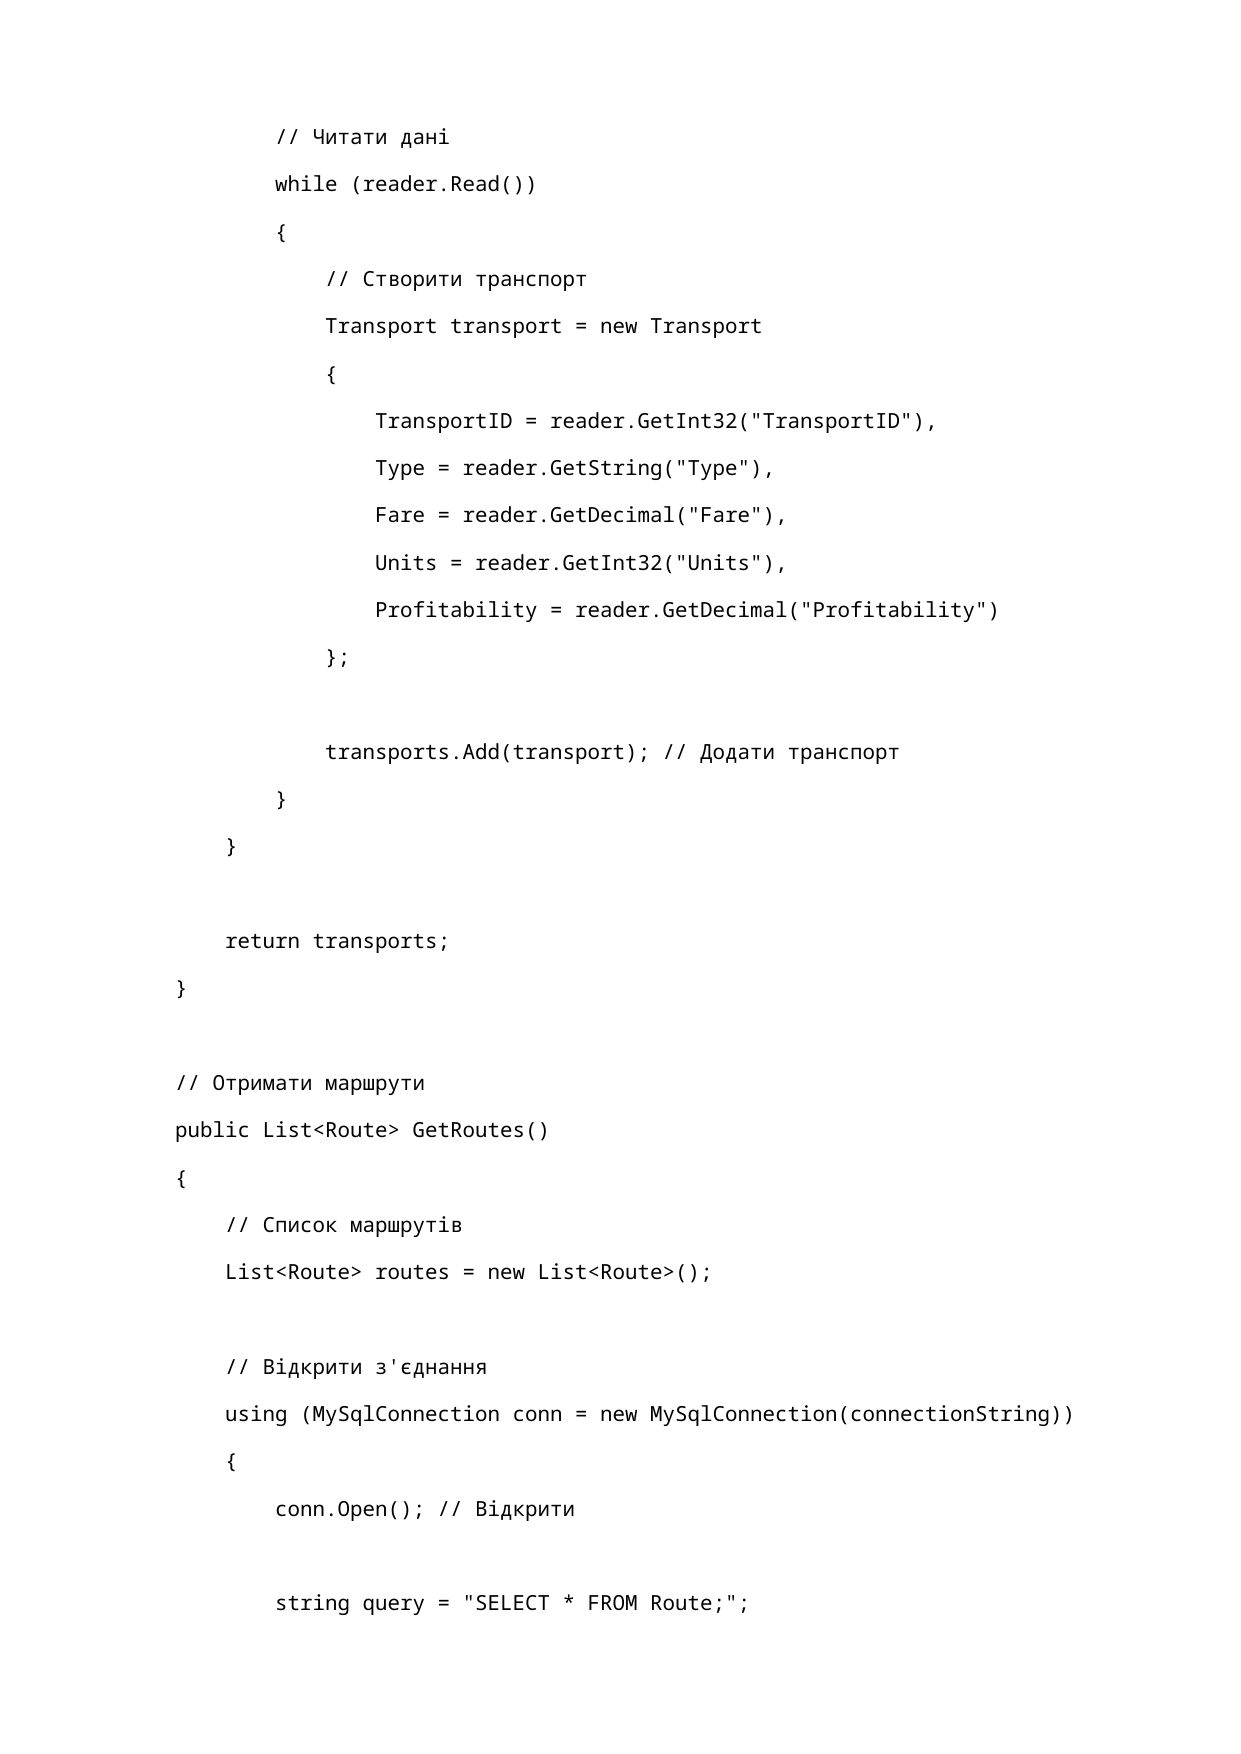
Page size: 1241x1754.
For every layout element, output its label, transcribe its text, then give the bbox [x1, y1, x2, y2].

text // Створити транспорт [75, 264, 1165, 293]
text } [75, 832, 1165, 860]
text // Отримати маршрути [75, 1068, 1165, 1097]
text { [75, 217, 1165, 245]
text Fare = reader.GetDecimal("Fare"), [75, 501, 1165, 529]
text // Відкрити з'єднання [75, 1352, 1165, 1380]
text } [75, 784, 1165, 813]
text TransportID = reader.GetInt32("TransportID"), [75, 406, 1165, 434]
text Type = reader.GetString("Type"), [75, 453, 1165, 482]
text // Список маршрутів [75, 1210, 1165, 1238]
text { [75, 359, 1165, 387]
text using (MySqlConnection conn = new MySqlConnection(connectionString)) [75, 1399, 1165, 1428]
text } [75, 973, 1165, 1002]
text { [75, 1446, 1165, 1475]
text Transport transport = new Transport [75, 311, 1165, 340]
text }; [75, 642, 1165, 671]
text transports.Add(transport); // Додати транспорт [75, 737, 1165, 766]
text return transports; [75, 926, 1165, 955]
text List<Route> routes = new List<Route>(); [75, 1257, 1165, 1286]
text public List<Route> GetRoutes() [75, 1115, 1165, 1144]
text // Читати дані [75, 122, 1165, 151]
text Units = reader.GetInt32("Units"), [75, 548, 1165, 576]
text while (reader.Read()) [75, 169, 1165, 198]
text { [75, 1163, 1165, 1191]
text string query = "SELECT * FROM Route;"; [75, 1588, 1165, 1617]
text conn.Open(); // Відкрити [75, 1494, 1165, 1522]
text Profitability = reader.GetDecimal("Profitability") [75, 595, 1165, 624]
